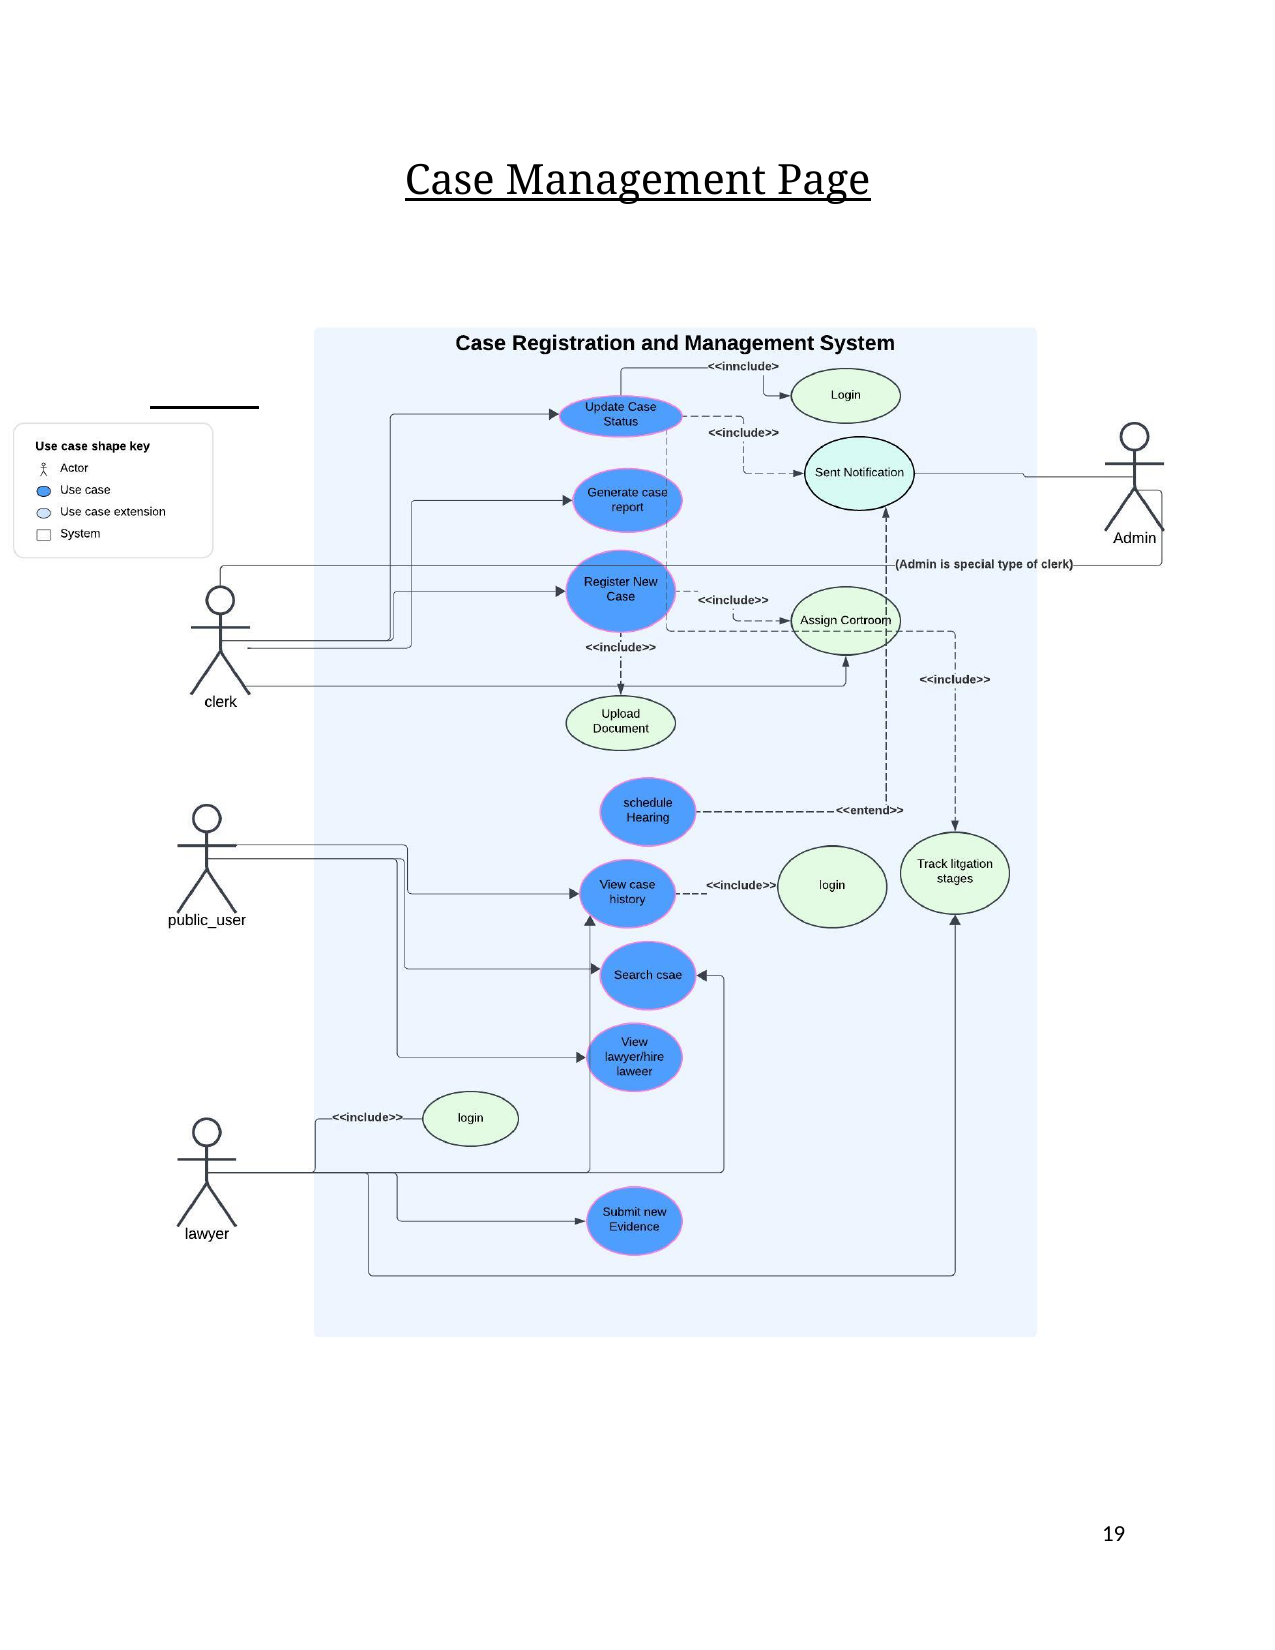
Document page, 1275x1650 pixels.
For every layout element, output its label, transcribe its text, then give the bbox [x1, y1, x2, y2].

text Case Management Page [150, 150, 1125, 207]
picture [0, 300, 1246, 1364]
